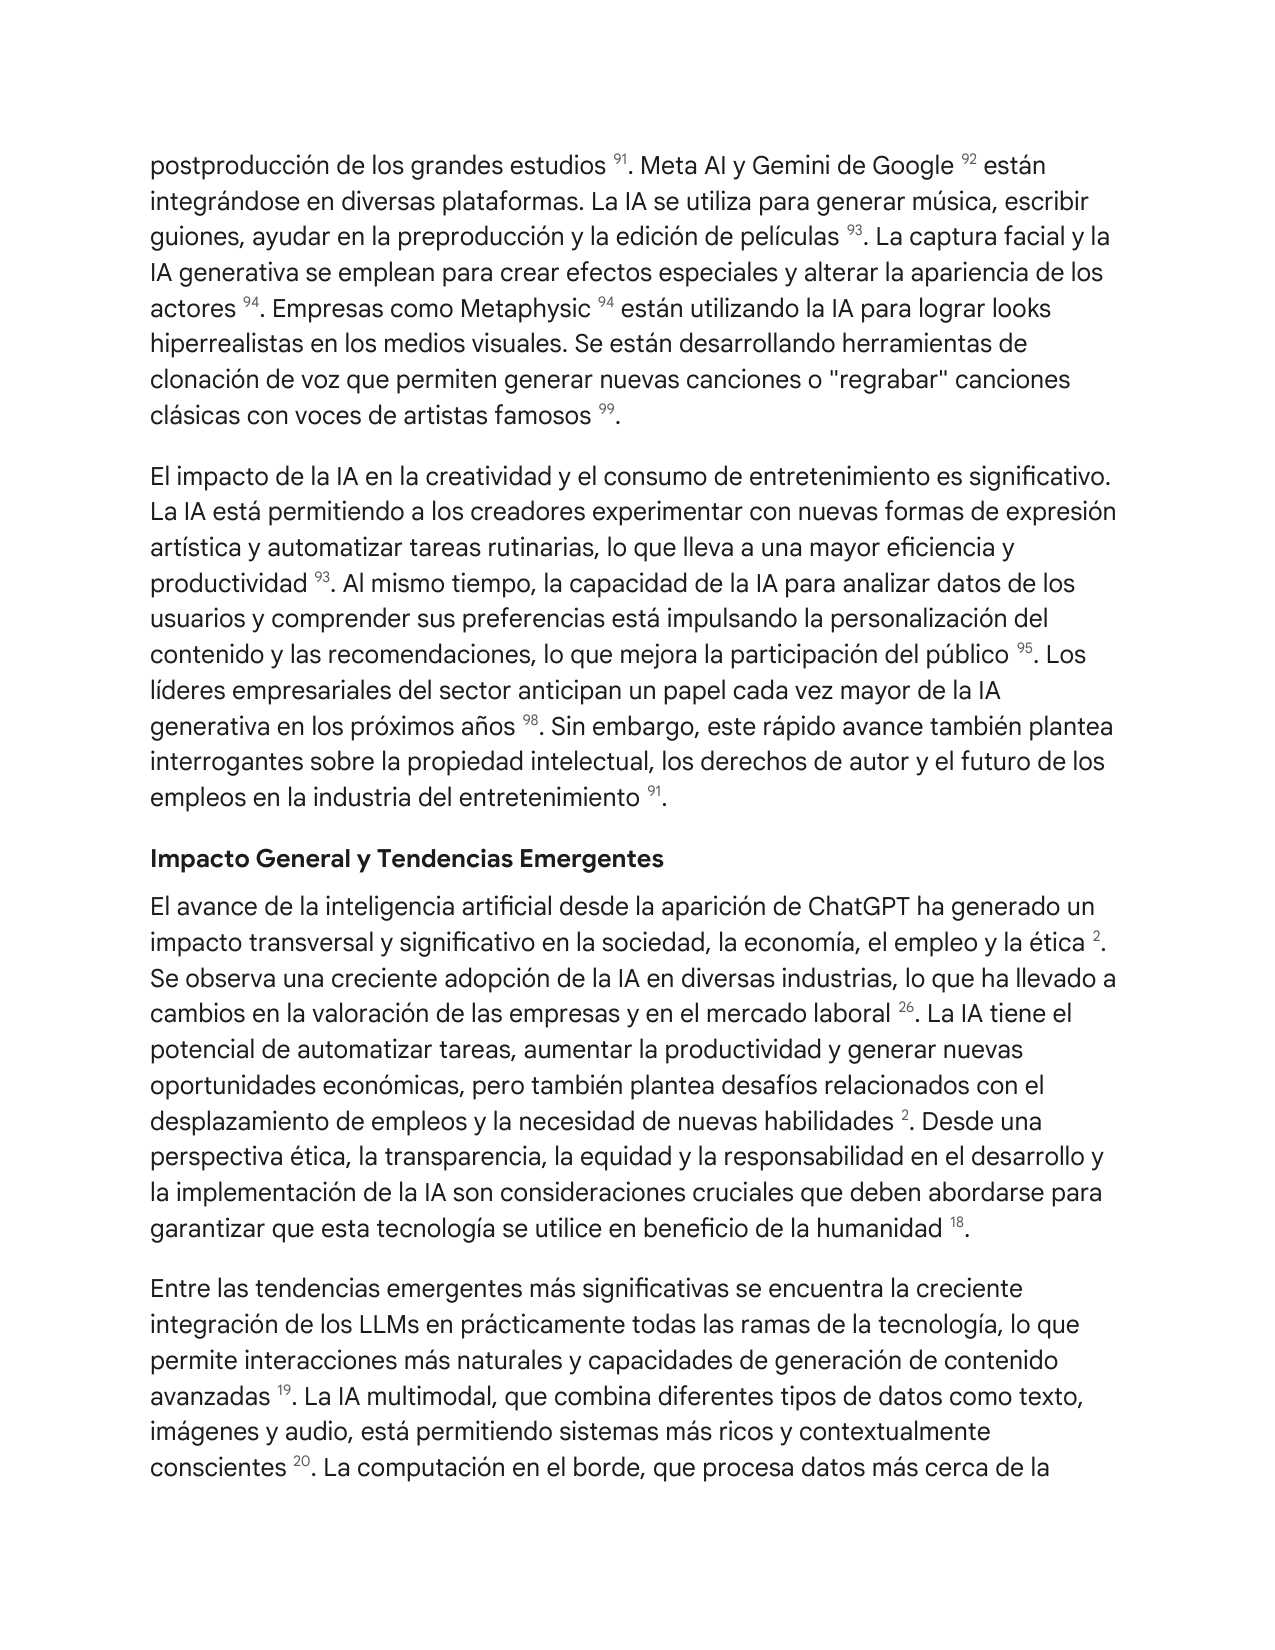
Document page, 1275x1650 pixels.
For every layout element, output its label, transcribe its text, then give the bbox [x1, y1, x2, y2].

text El avance de la inteligencia artificial desde la aparición de ChatGPT ha generado un impacto transversal y significativo en la sociedad, la economía, el empleo y la ética 2. Se observa una creciente adopción de la IA en diversas industrias, lo que ha llevado a cambios en la valoración de las empresas y en el mercado laboral 26. La IA tiene el potencial de automatizar tareas, aumentar la productividad y generar nuevas oportunidades económicas, pero también plantea desafíos relacionados con el desplazamiento de empleos y la necesidad de nuevas habilidades 2. Desde una perspectiva ética, la transparencia, la equidad y la responsabilidad en el desarrollo y la implementación de la IA son consideraciones cruciales que deben abordarse para garantizar que esta tecnología se utilice en beneficio de la humanidad 18. [150, 891, 1125, 1244]
text El impacto de la IA en la creatividad y el consumo de entretenimiento es significativo. La IA está permitiendo a los creadores experimentar con nuevas formas de expresión artística y automatizar tareas rutinarias, lo que lleva a una mayor eficiencia y productividad 93. Al mismo tiempo, la capacidad de la IA para analizar datos de los usuarios y comprender sus preferencias está impulsando la personalización del contenido y las recomendaciones, lo que mejora la participación del público 95. Los líderes empresariales del sector anticipan un papel cada vez mayor de la IA generativa en los próximos años 98. Sin embargo, este rápido avance también plantea interrogantes sobre la propiedad intelectual, los derechos de autor y el futuro de los empleos en la industria del entretenimiento 91. [150, 461, 1125, 814]
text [150, 1274, 1125, 1484]
subtitle Impacto General y Tendencias Emergentes [150, 843, 1125, 874]
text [150, 150, 1125, 431]
